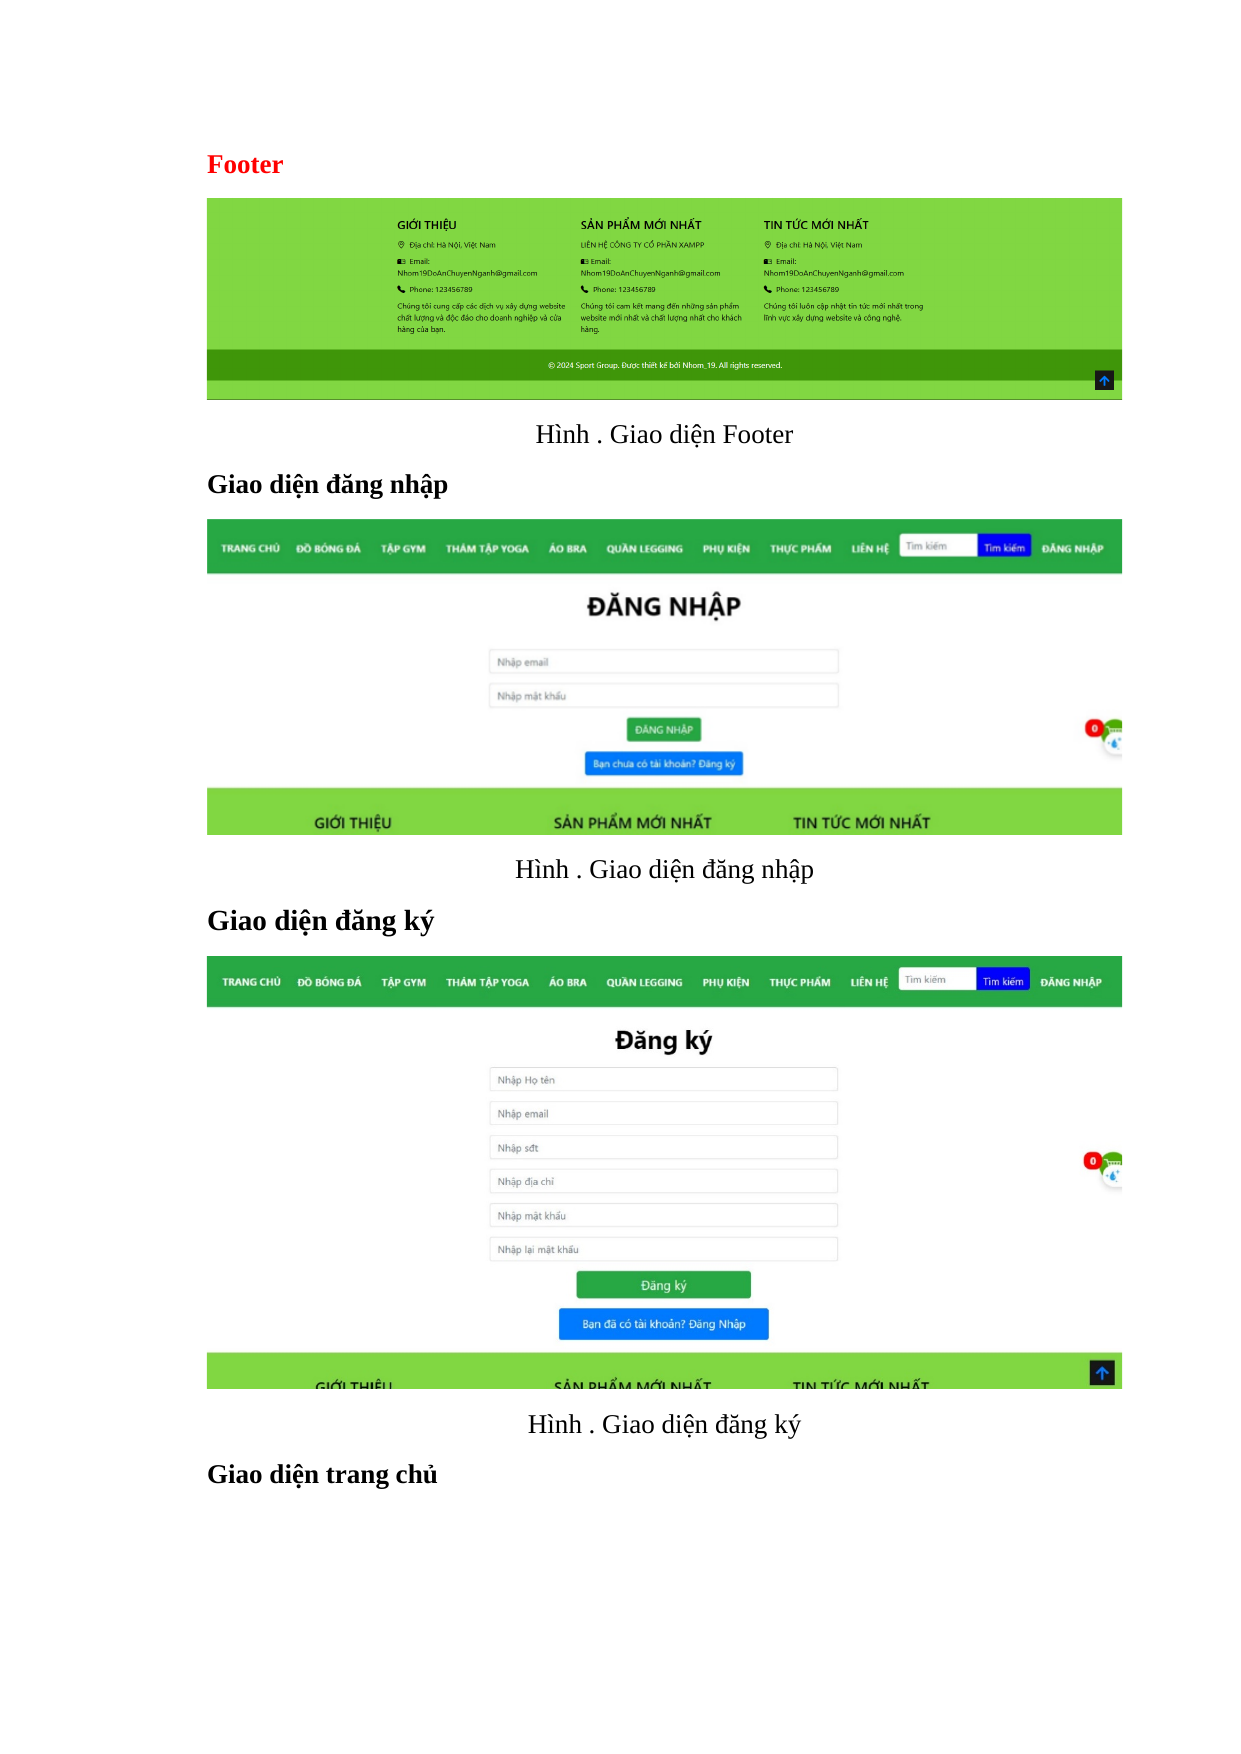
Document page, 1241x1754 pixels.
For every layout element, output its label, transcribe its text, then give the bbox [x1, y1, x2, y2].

text Hình . Giao diện đăng nhập [207, 853, 1122, 884]
text Giao diện đăng nhập [207, 469, 1122, 500]
text Giao diện đăng ký [207, 903, 1122, 937]
text Giao diện trang chủ [207, 1458, 1122, 1489]
text Hình . Giao diện đăng ký [207, 1408, 1122, 1439]
text Hình . Giao diện Footer [207, 418, 1122, 449]
picture [206, 956, 1123, 1389]
text Footer [207, 148, 1122, 179]
picture [206, 518, 1123, 835]
picture [206, 197, 1123, 400]
